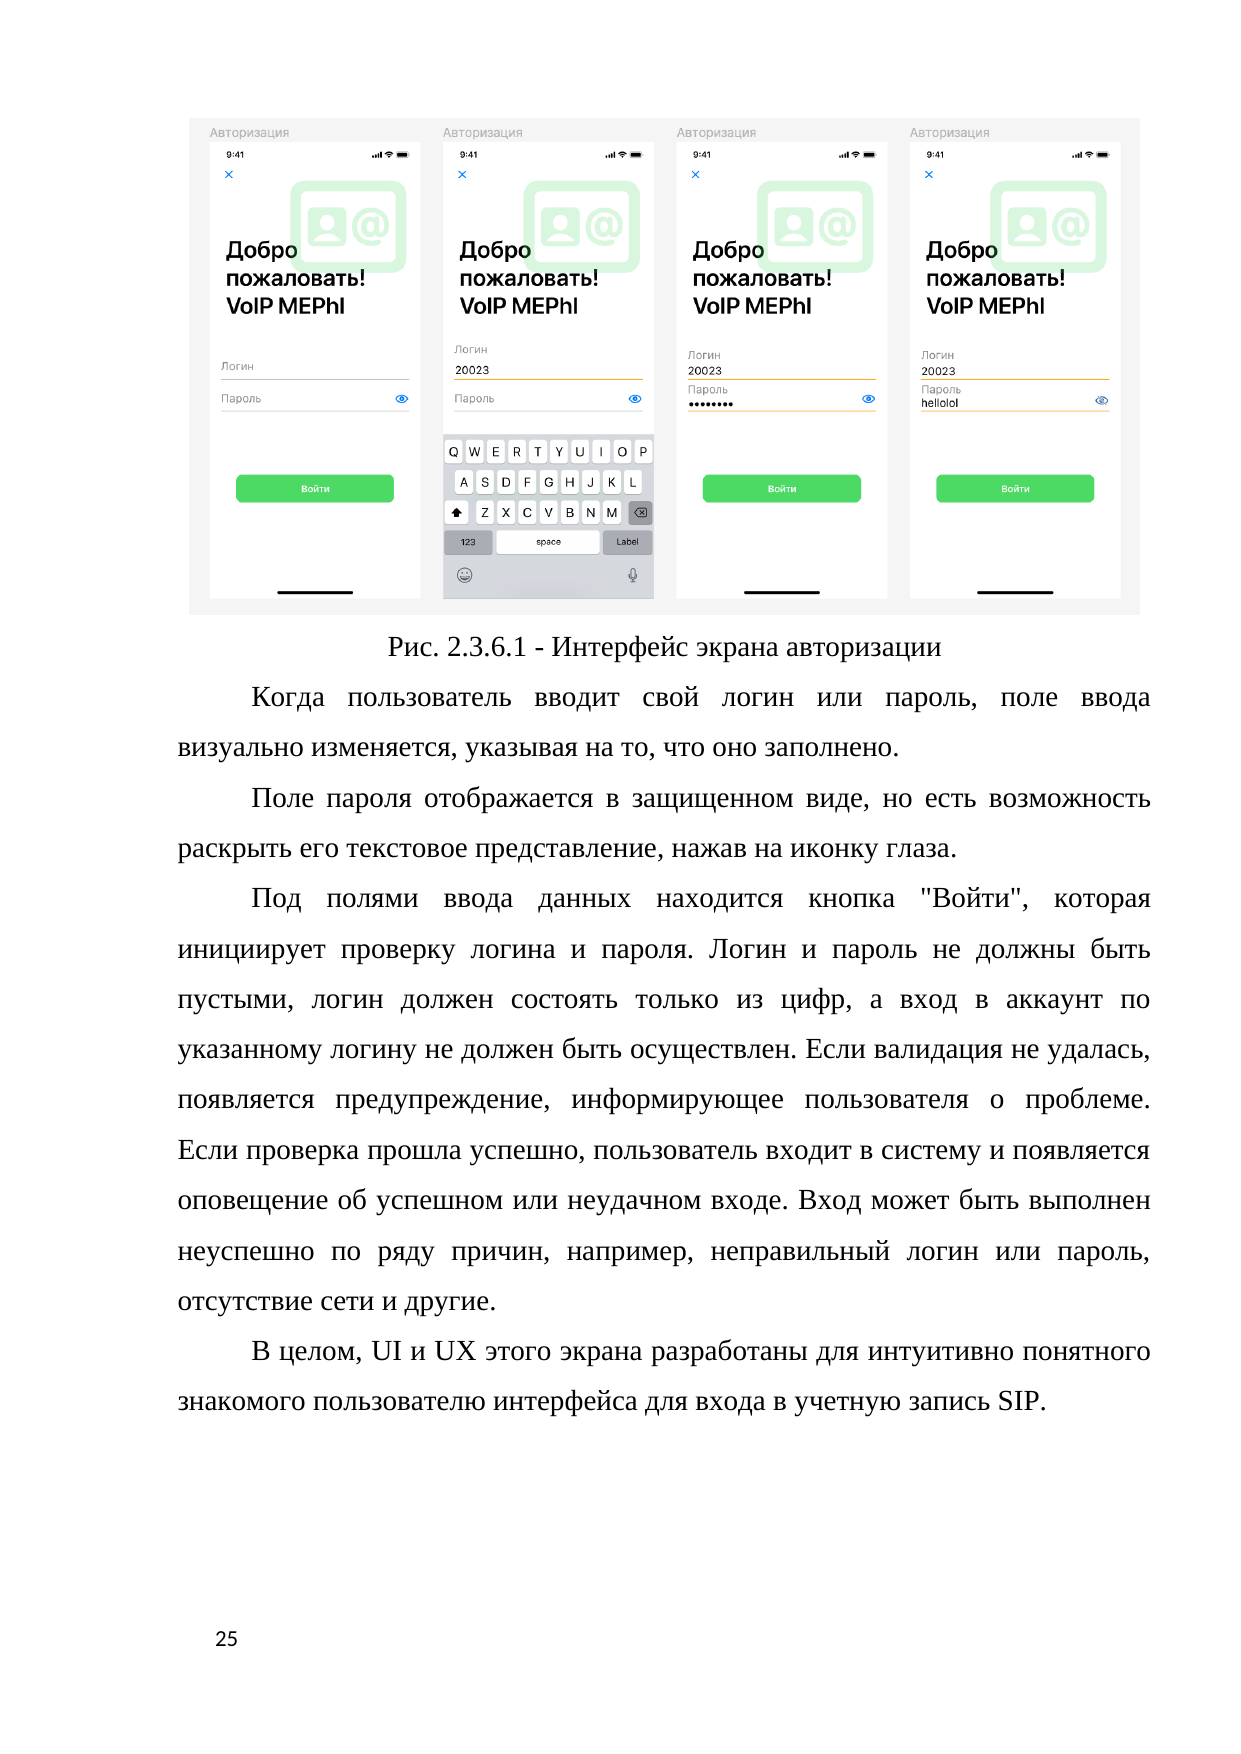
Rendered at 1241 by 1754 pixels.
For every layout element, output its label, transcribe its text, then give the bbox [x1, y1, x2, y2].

picture [189, 118, 1140, 615]
text Рис. 2.3.6.1 - Интерфейс экрана авторизации [177, 629, 1152, 662]
text Под полями ввода данных находится кнопка "Войти", которая инициирует проверку логина и пароля. Логин и пароль не должны быть пустыми, логин должен состоять только из цифр, а вход в аккаунт по указанному логину не должен быть осуществлен. Если валидация не удалась, появляется предупреждение, информирующее пользователя о проблеме. Если проверка прошла успешно, пользователь входит в систему и появляется оповещение об успешном или неудачном входе. Вход может быть выполнен неуспешно по ряду причин, например, неправильный логин или пароль, отсутствие сети и другие. [177, 880, 1152, 1316]
text В целом, UI и UX этого экрана разработаны для интуитивно понятного знакомого пользователю интерфейса для входа в учетную запись SIP. [177, 1333, 1152, 1417]
text Поле пароля отображается в защищенном виде, но есть возможность раскрыть его текстовое представление, нажав на иконку глаза. [177, 780, 1152, 864]
text Когда пользователь вводит свой логин или пароль, поле ввода визуально изменяется, указывая на то, что оно заполнено. [177, 679, 1152, 763]
